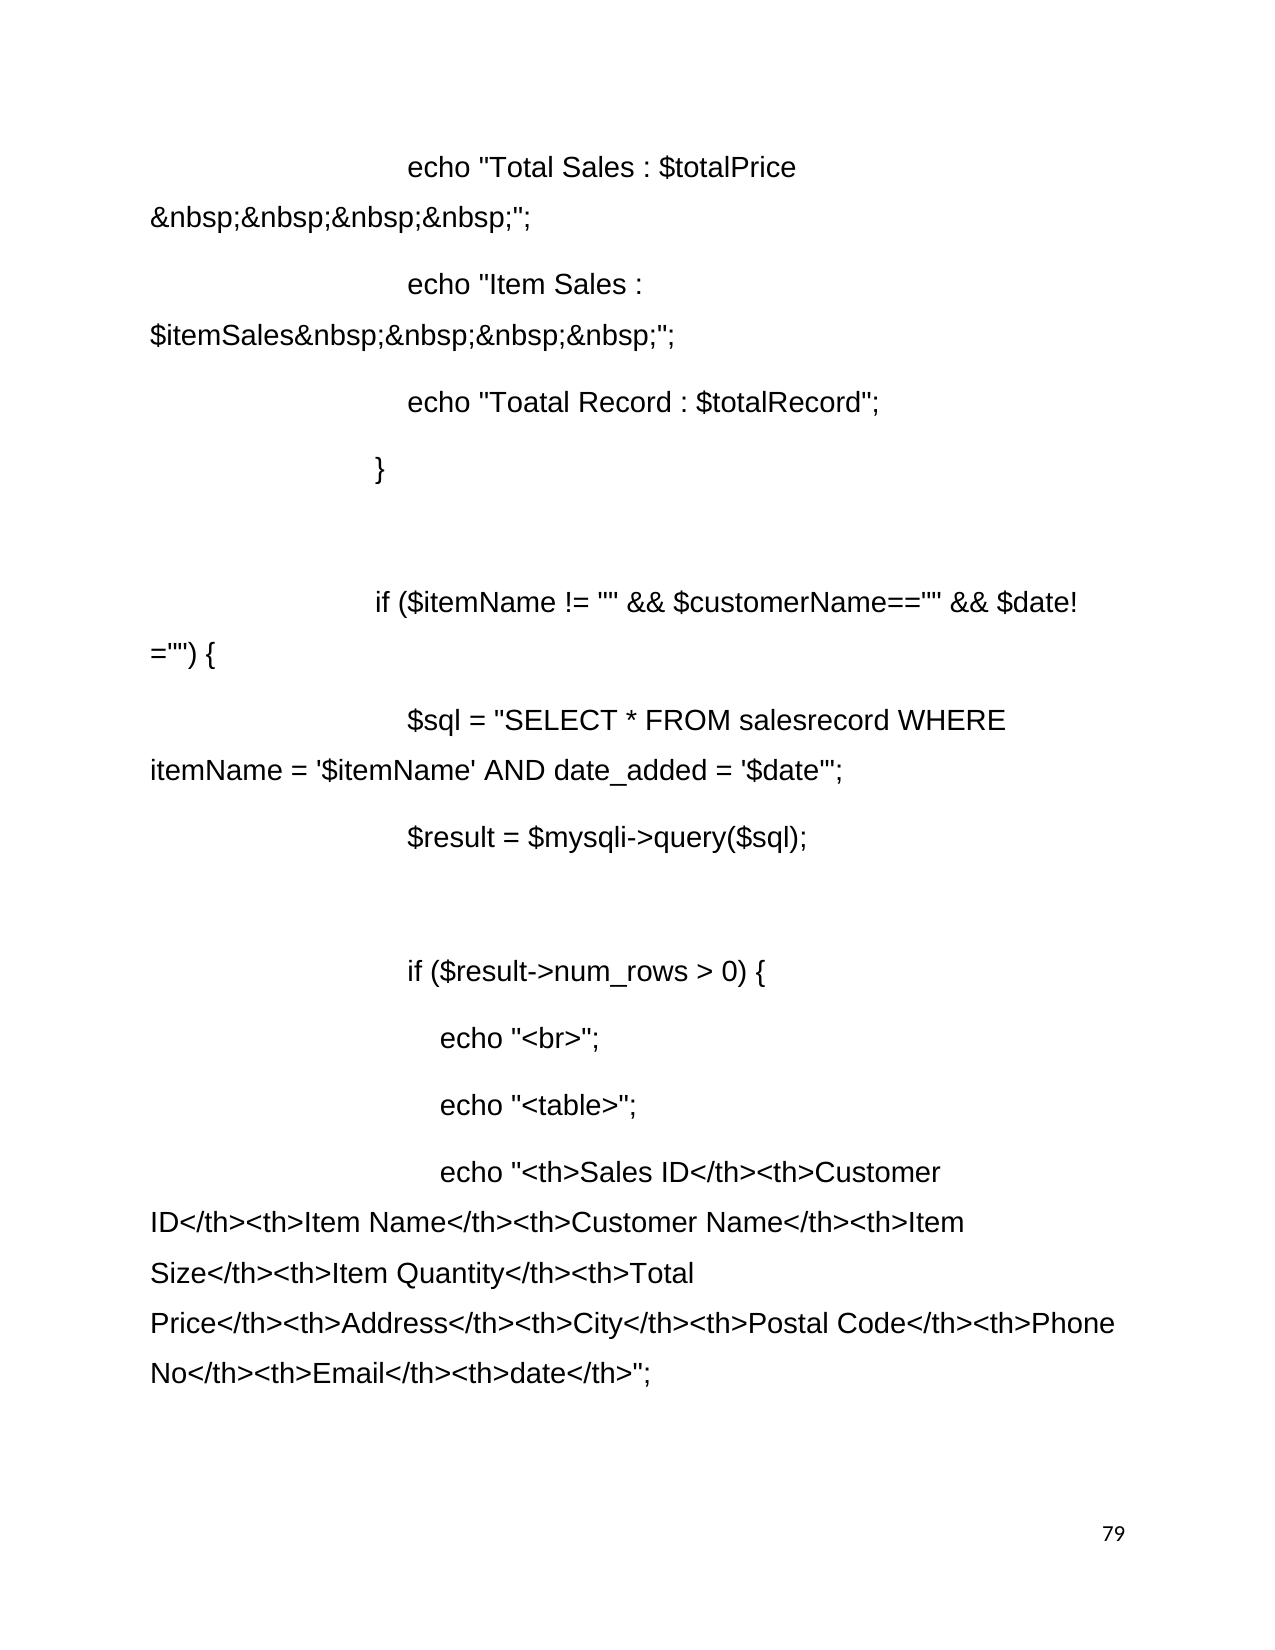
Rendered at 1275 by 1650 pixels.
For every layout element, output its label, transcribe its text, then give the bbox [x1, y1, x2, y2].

text echo "<th>Sales ID</th><th>Customer ID</th><th>Item Name</th><th>Customer Name</th><th>Item Size</th><th>Item Quantity</th><th>Total Price</th><th>Address</th><th>City</th><th>Postal Code</th><th>Phone No</th><th>Email</th><th>date</th>"; [150, 1155, 1125, 1390]
text echo "<br>"; [150, 1021, 1125, 1054]
text echo "Item Sales : $itemSales&nbsp;&nbsp;&nbsp;&nbsp;"; [150, 267, 1125, 351]
text echo "Total Sales : $totalPrice &nbsp;&nbsp;&nbsp;&nbsp;"; [150, 150, 1125, 234]
text if ($result->num_rows > 0) { [150, 954, 1125, 988]
text } [150, 452, 1125, 485]
text echo "Toatal Record : $totalRecord"; [150, 384, 1125, 418]
text if ($itemName != "" && $customerName=="" && $date!="") { [150, 586, 1125, 669]
text echo "<table>"; [150, 1088, 1125, 1122]
text $result = $mysqli->query($sql); [150, 820, 1125, 854]
text $sql = "SELECT * FROM salesrecord WHERE itemName = '$itemName' AND date_added = '$date'"; [150, 703, 1125, 787]
